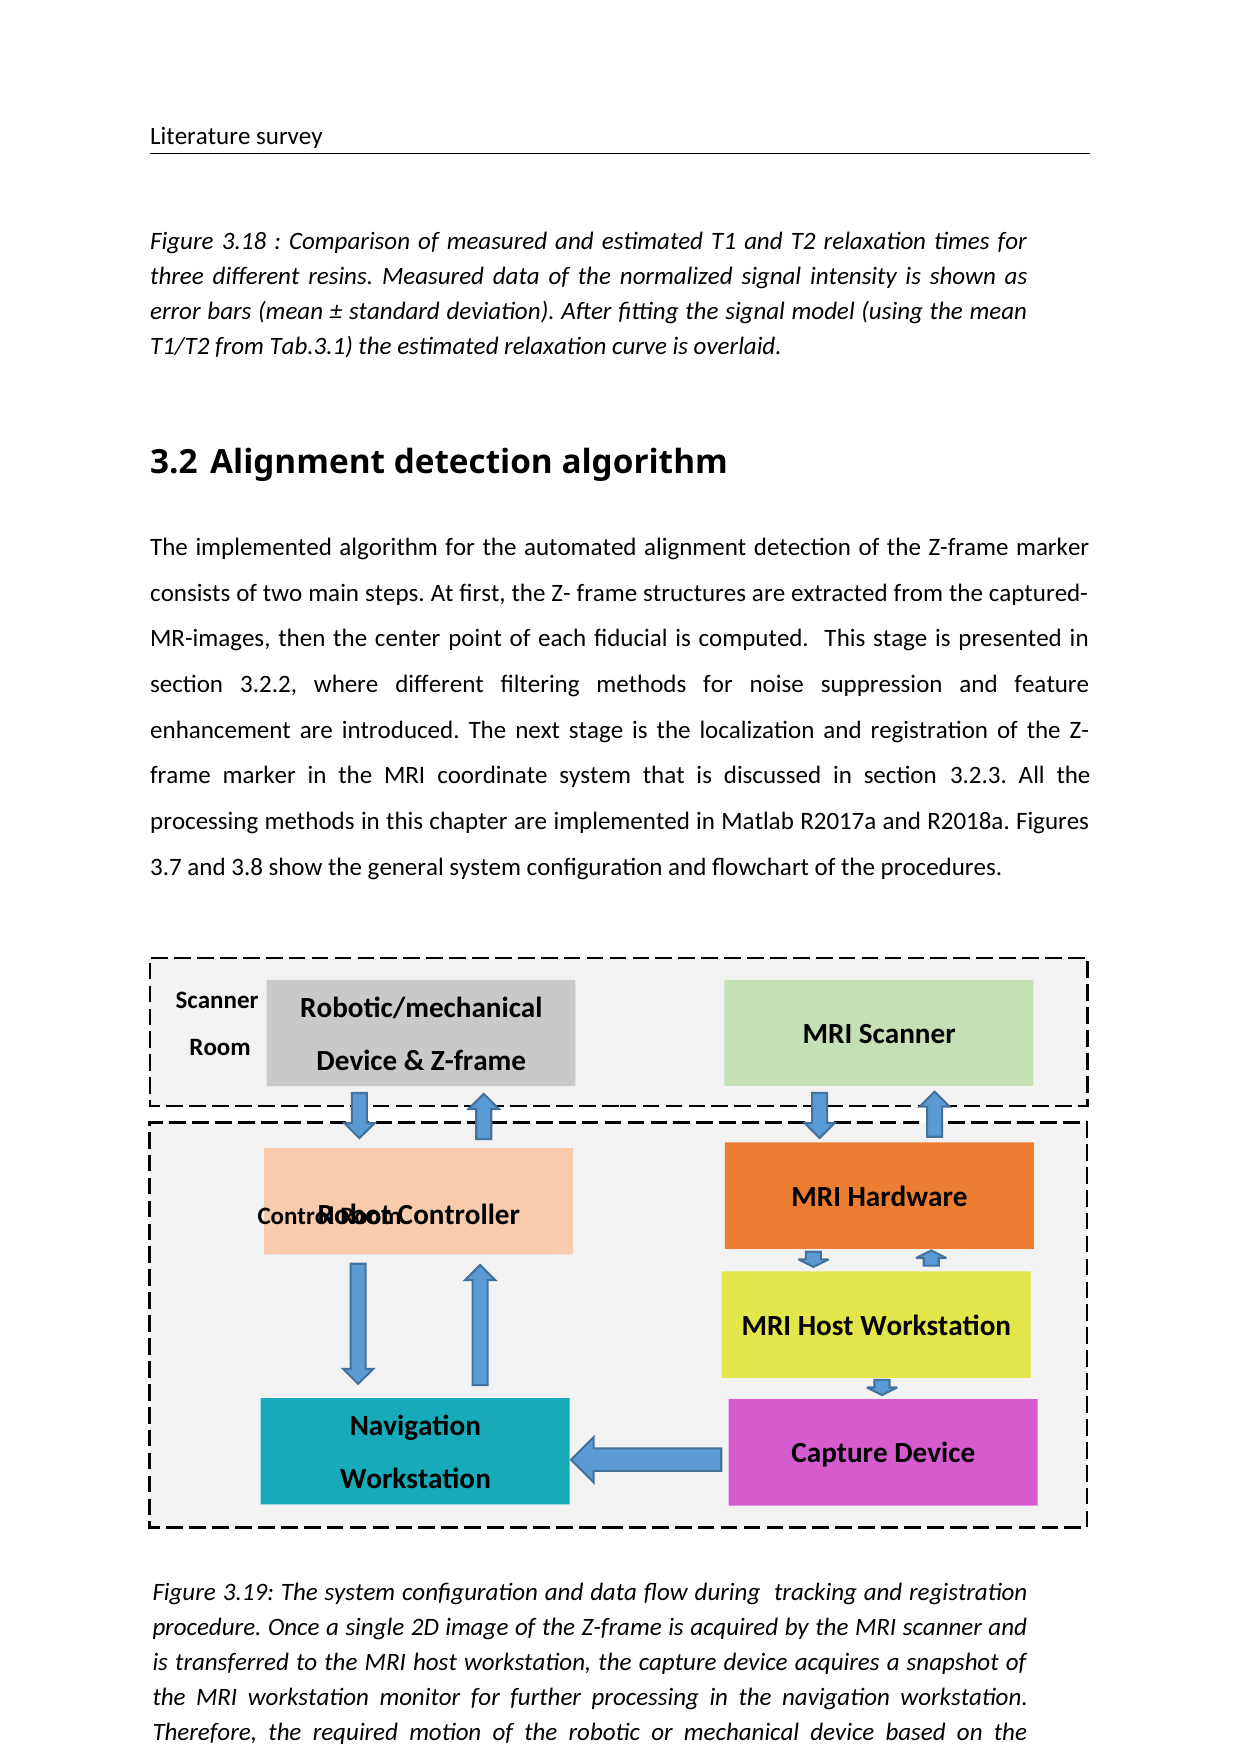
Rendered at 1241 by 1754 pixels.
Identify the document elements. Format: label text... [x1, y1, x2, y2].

subtitle Alignment detection algorithm [150, 438, 1090, 483]
text The implemented algorithm for the automated alignment detection of the Z-frame marker consists of two main steps. At first, the Z- frame structures are extracted from the captured-MR-images, then the center point of each fiducial is computed. This stage is presented in section ‎3.2.2, where different filtering methods for noise suppression and feature enhancement are introduced. The next stage is the localization and registration of the Z-frame marker in the MRI coordinate system that is discussed in section ‎3.2.3. All the processing methods in this chapter are implemented in Matlab R2017a and R2018a. Figures 3.7 and 3.8 show the general system configuration and flowchart of the procedures. [150, 531, 1090, 882]
